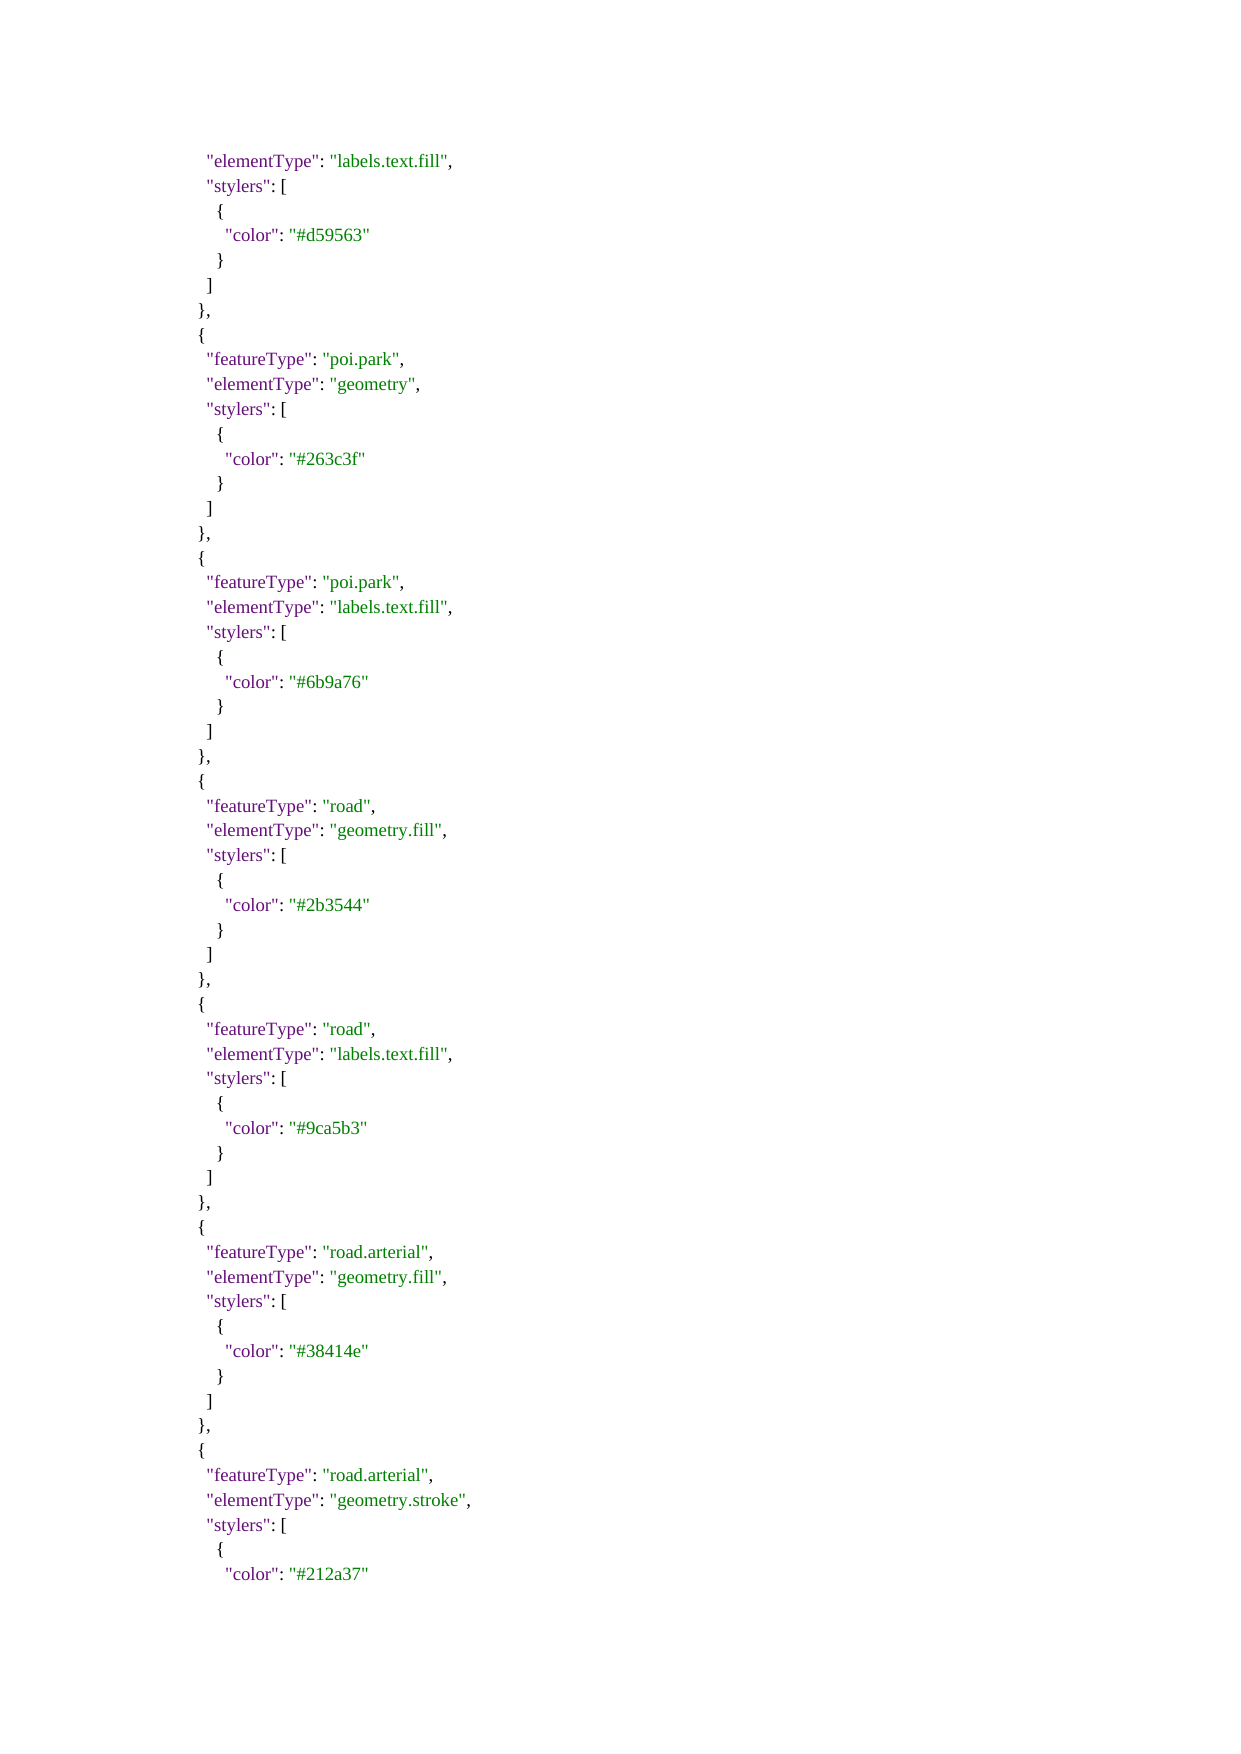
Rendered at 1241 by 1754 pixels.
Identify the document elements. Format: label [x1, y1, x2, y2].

text [187, 150, 1053, 1585]
